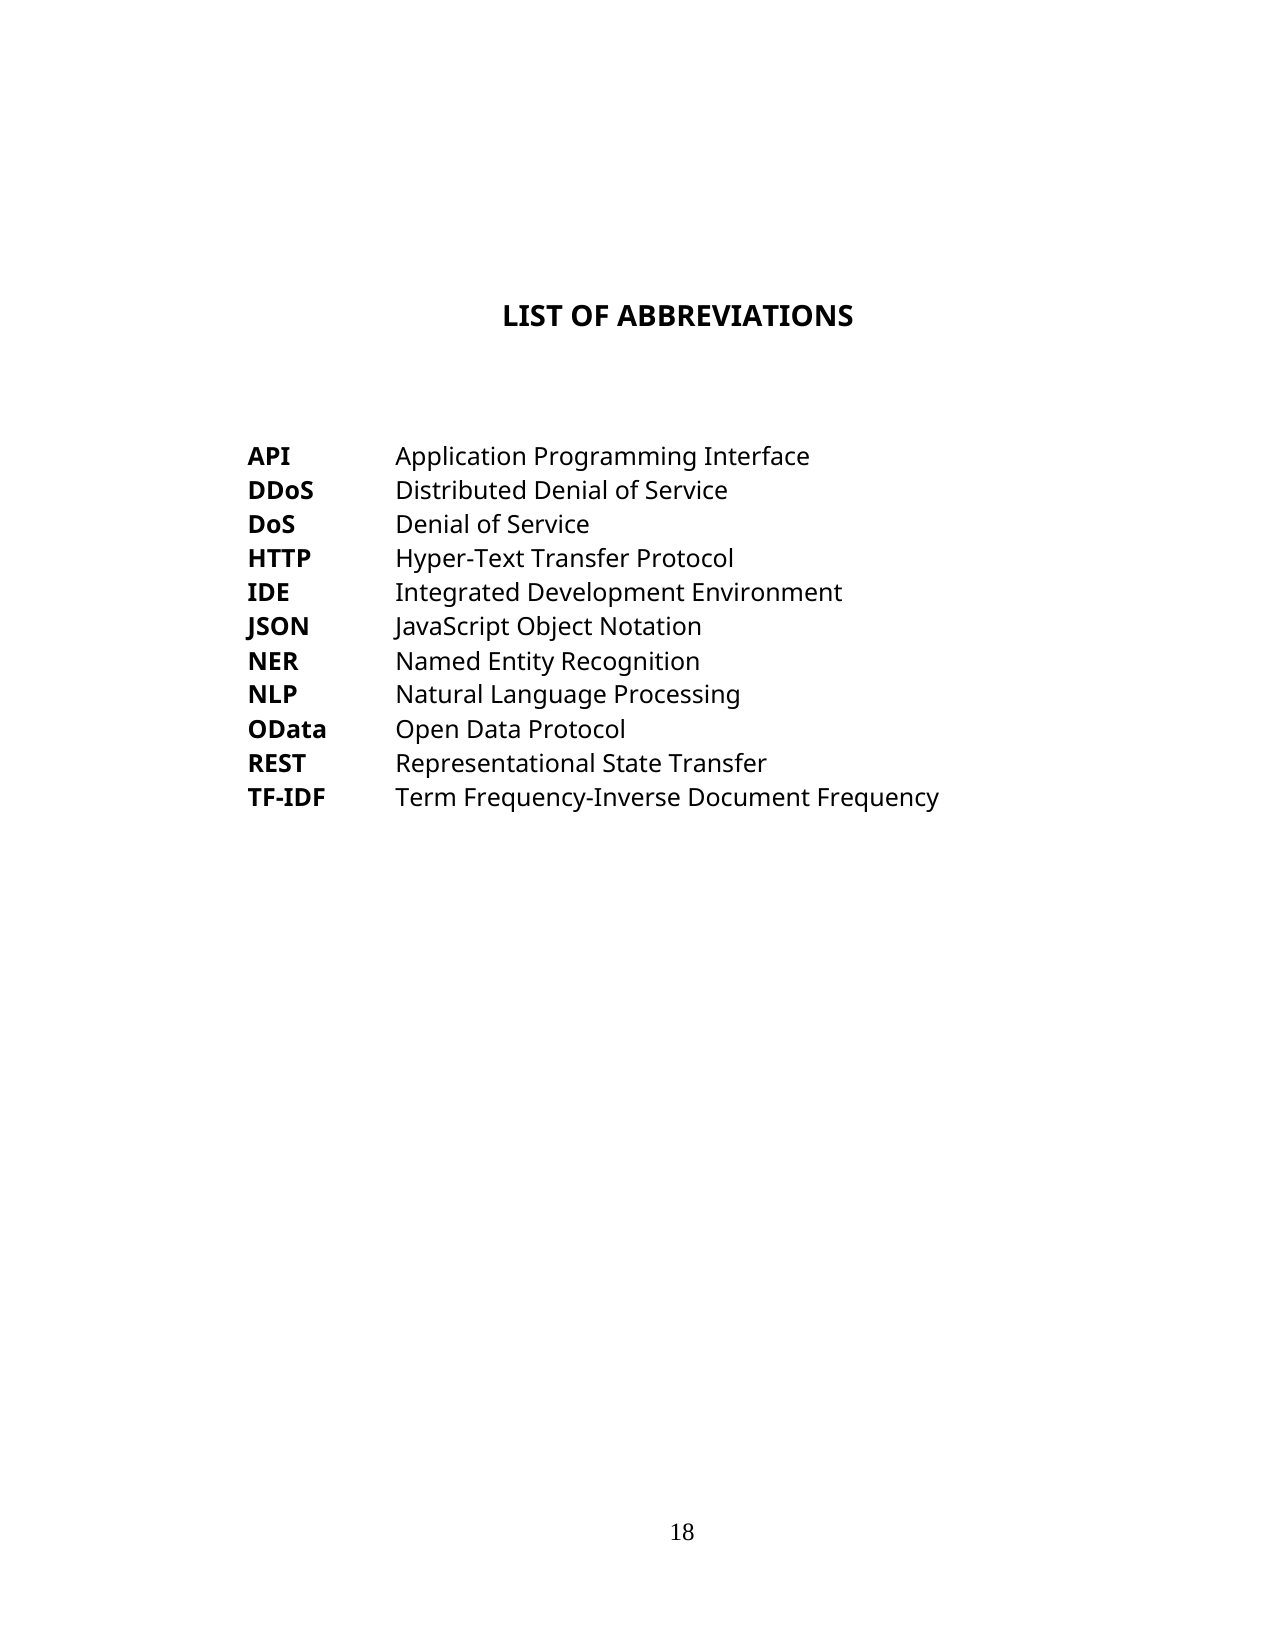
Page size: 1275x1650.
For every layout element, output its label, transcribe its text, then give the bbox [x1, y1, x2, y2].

table_cell Open Data Protocol [384, 711, 1181, 745]
table_cell Named Entity Recognition [384, 643, 1181, 677]
table_cell TF-IDF [236, 779, 384, 813]
table_cell Hyper-Text Transfer Protocol [384, 541, 1181, 575]
table_cell OData [236, 711, 384, 745]
subtitle LIST OF ABBREVIATIONS [259, 295, 1097, 335]
table_cell Denial of Service [384, 507, 1181, 541]
table_cell DoS [236, 507, 384, 541]
table_cell JSON [236, 609, 384, 643]
table_cell Term Frequency-Inverse Document Frequency [384, 779, 1181, 813]
table_cell Natural Language Processing [384, 677, 1181, 711]
table_cell DDoS [236, 473, 384, 507]
table_cell NER [236, 643, 384, 677]
table_header Application Programming Interface [384, 439, 1181, 473]
table_cell HTTP [236, 541, 384, 575]
table_cell Distributed Denial of Service [384, 473, 1181, 507]
table_cell JavaScript Object Notation [384, 609, 1181, 643]
table_cell Integrated Development Environment [384, 575, 1181, 609]
table_cell NLP [236, 677, 384, 711]
table_cell REST [236, 745, 384, 779]
table_header API [236, 439, 384, 473]
table_cell Representational State Transfer [384, 745, 1181, 779]
table_cell IDE [236, 575, 384, 609]
